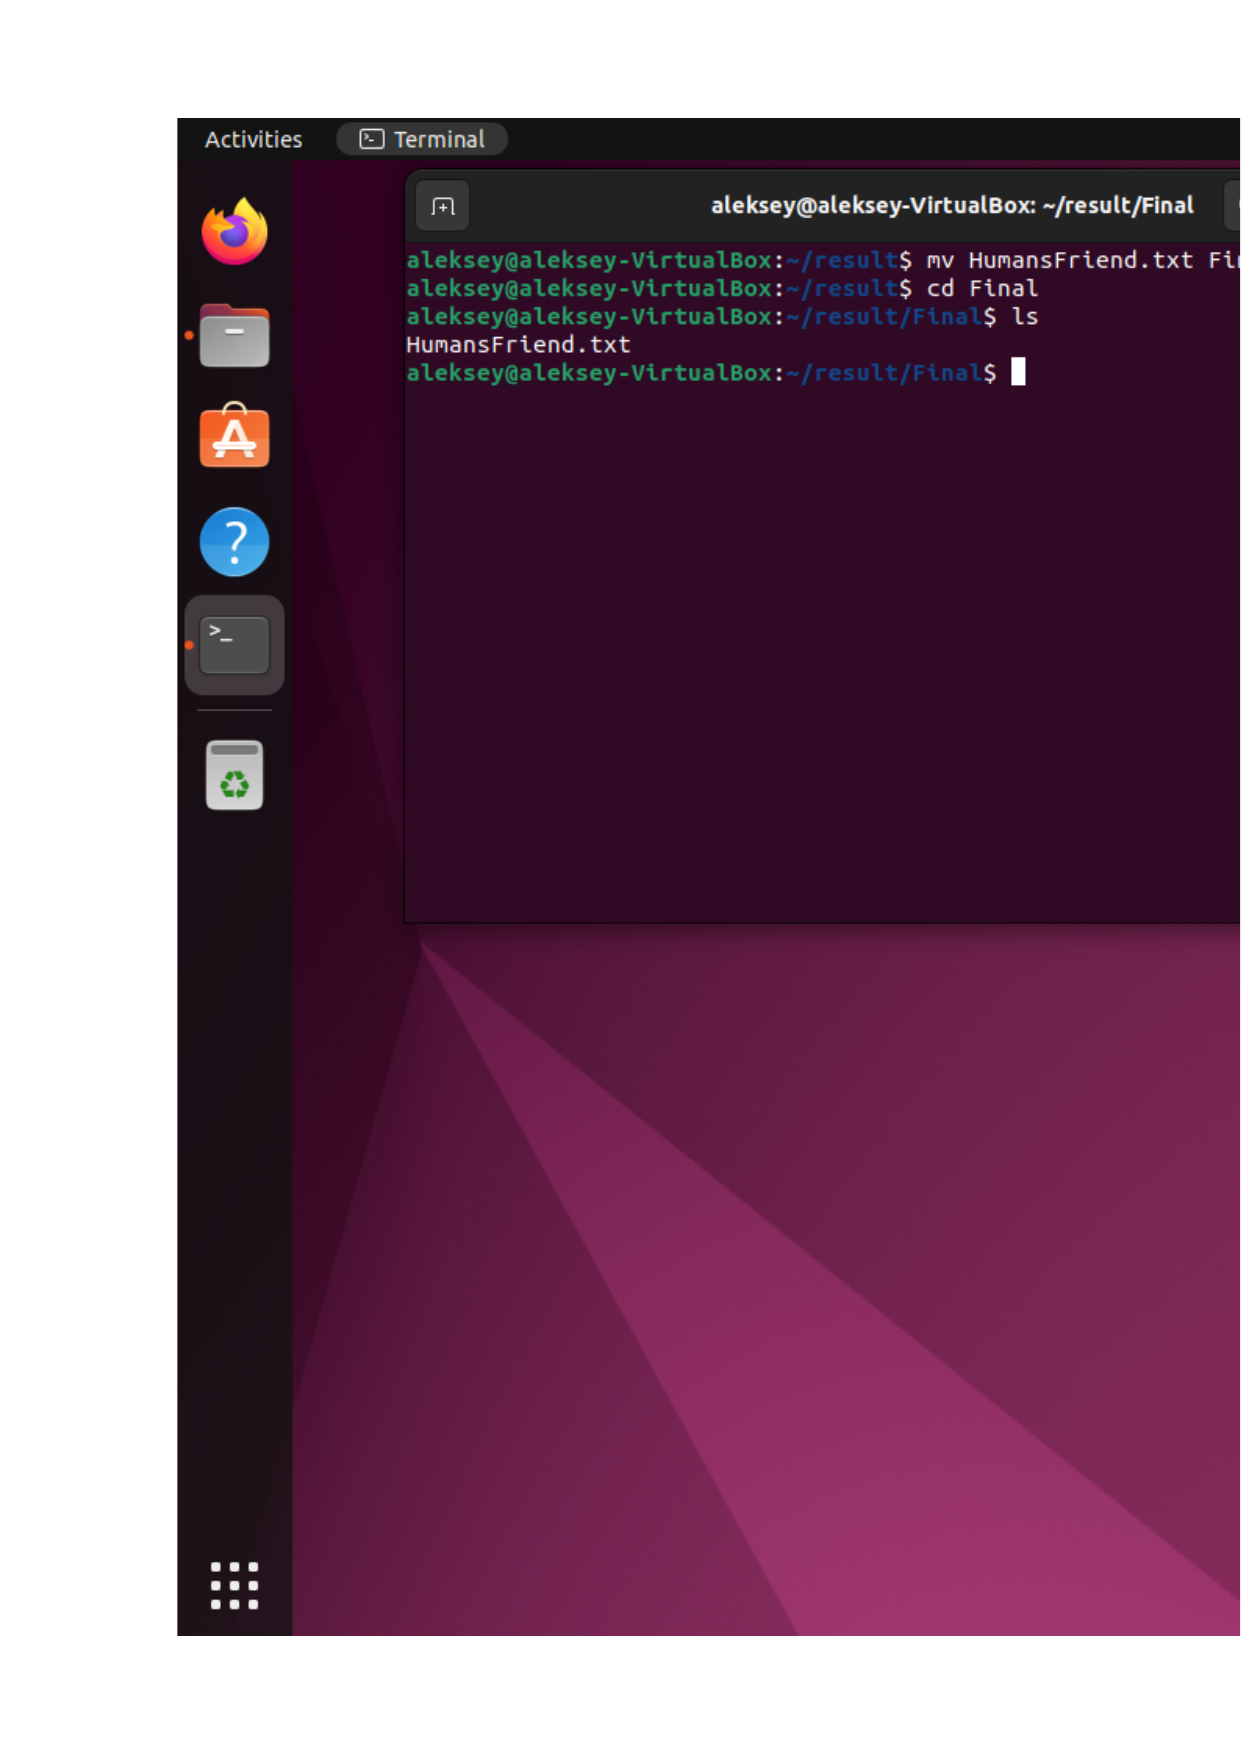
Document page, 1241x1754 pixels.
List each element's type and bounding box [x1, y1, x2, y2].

picture [177, 118, 1241, 1636]
